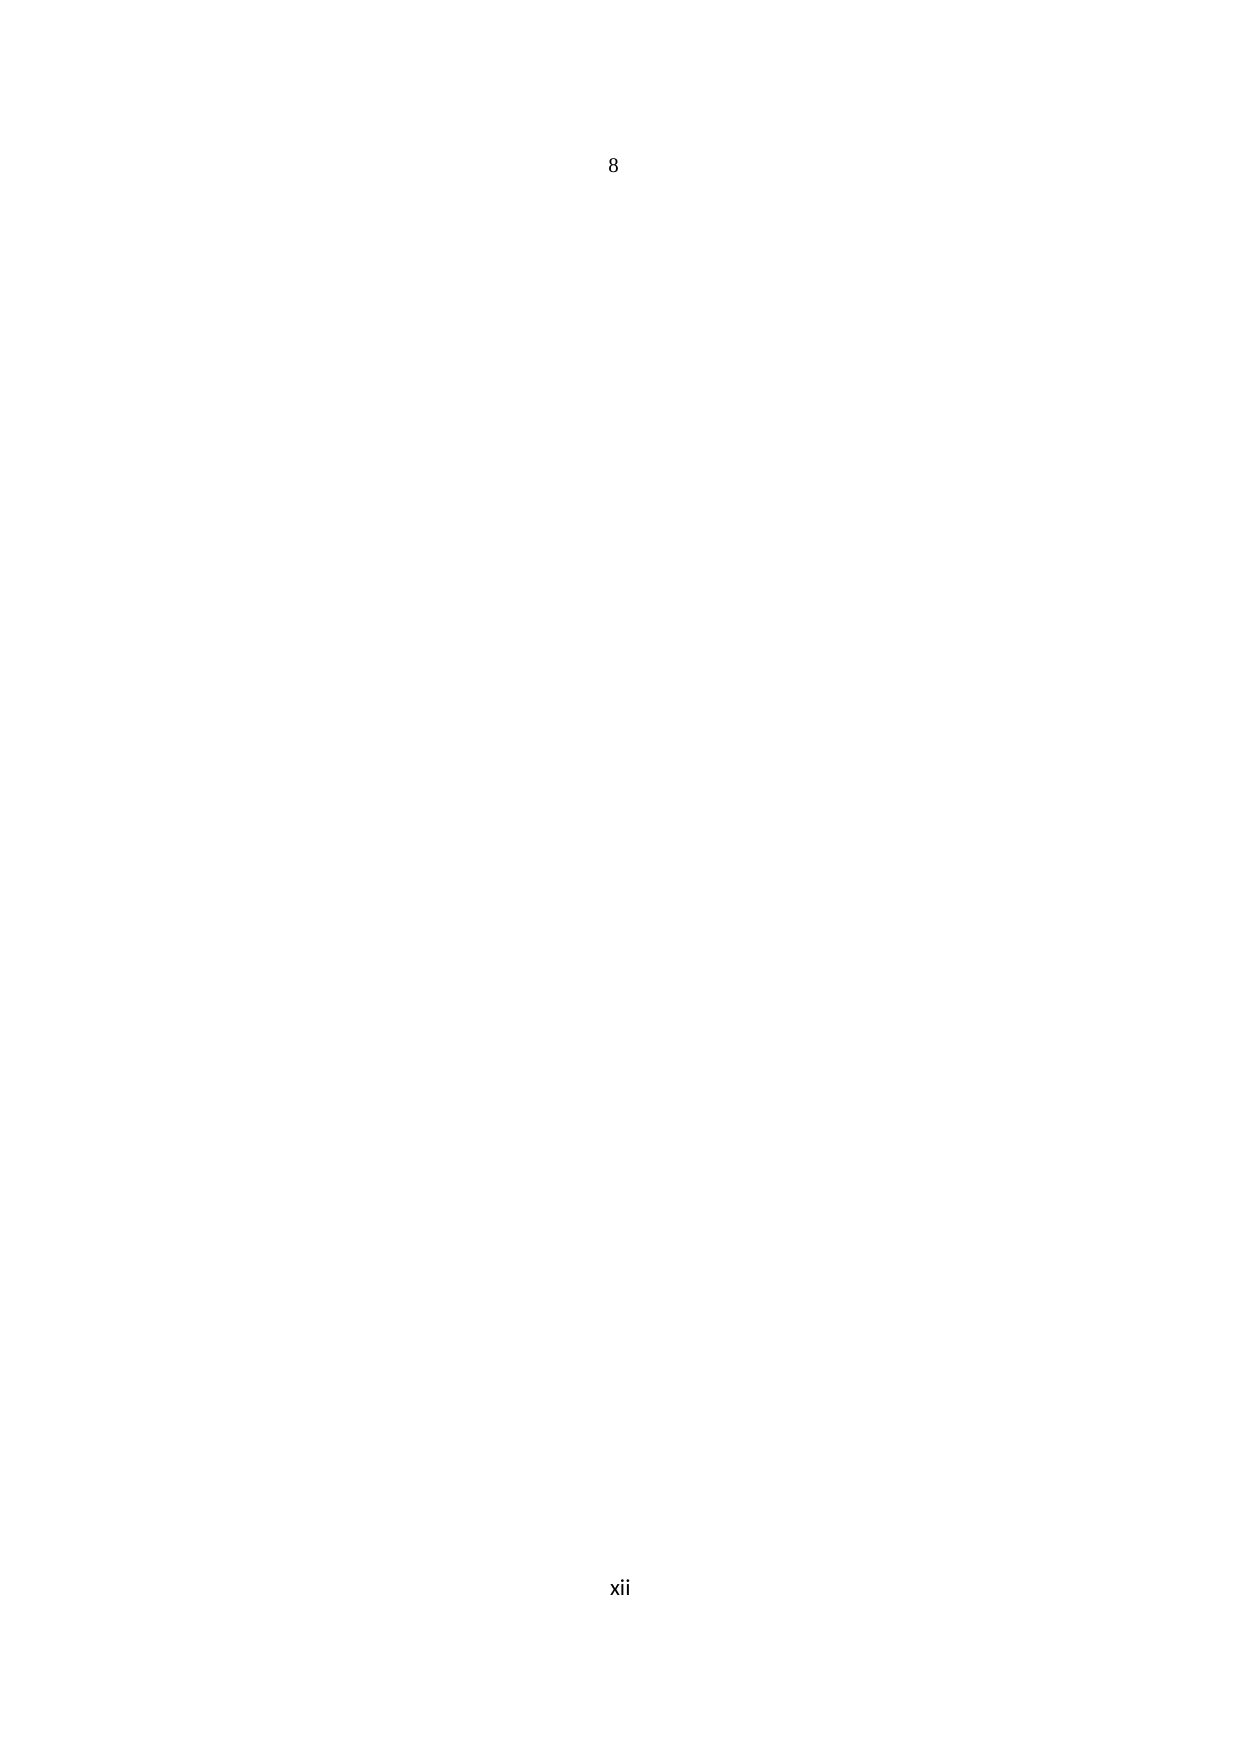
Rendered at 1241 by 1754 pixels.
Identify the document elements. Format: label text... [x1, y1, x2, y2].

text 8 [168, 153, 1087, 177]
